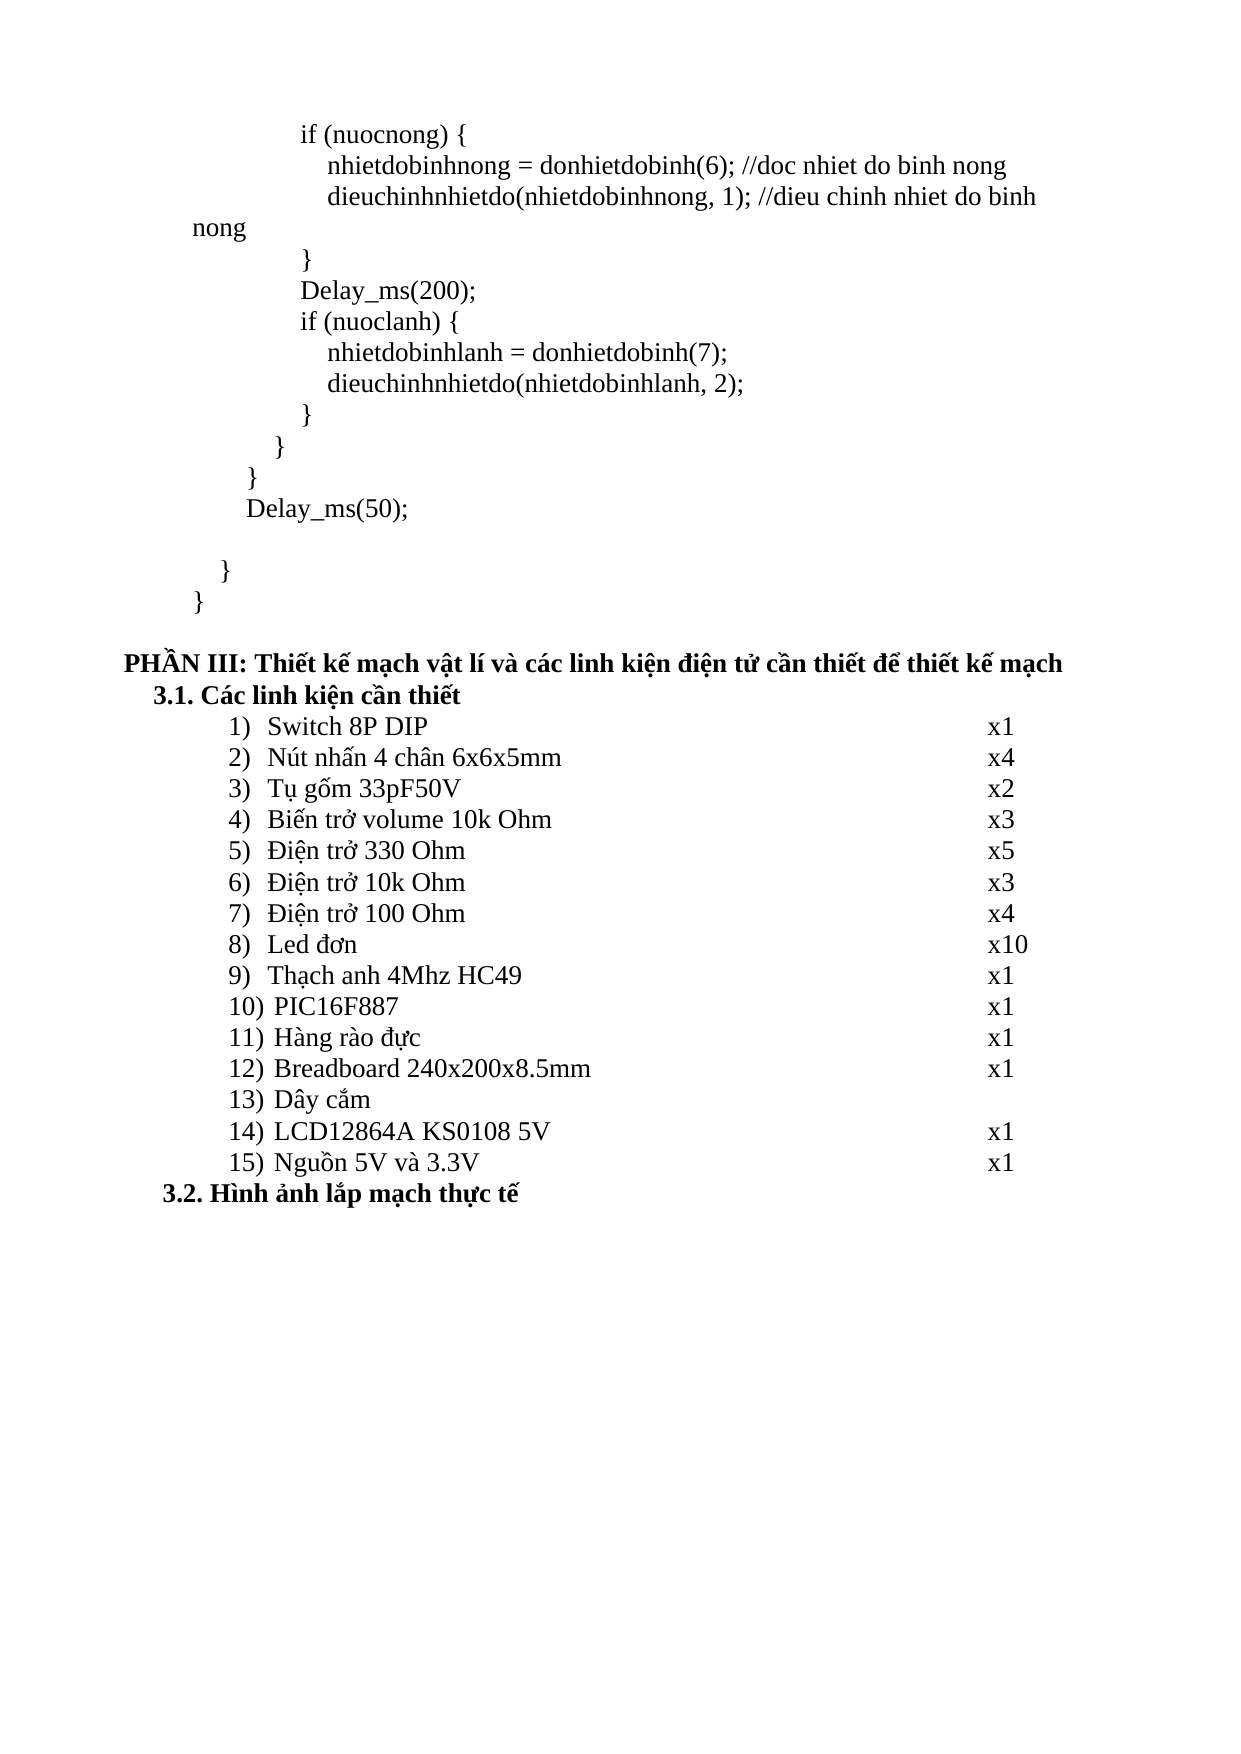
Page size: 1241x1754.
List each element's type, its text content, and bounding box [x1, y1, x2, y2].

text if (nuoclanh) { [192, 305, 1092, 336]
text } [192, 585, 1092, 616]
text 3.2. Hình ảnh lắp mạch thực tế [162, 1177, 1092, 1208]
text dieuchinhnhietdo(nhietdobinhnong, 1); //dieu chinh nhiet do binh nong [192, 180, 1092, 243]
text } [192, 429, 1092, 461]
text dieuchinhnhietdo(nhietdobinhlanh, 2); [192, 367, 1092, 398]
text 3.1. Các linh kiện cần thiết [153, 679, 1092, 710]
list Hàng rào đực x1 [228, 1021, 1092, 1052]
text nhietdobinhlanh = donhietdobinh(7); [192, 336, 1092, 367]
list Dây cắm [228, 1084, 1092, 1115]
list Thạch anh 4Mhz HC49 x1 [228, 959, 1092, 990]
text Delay_ms(200); [192, 274, 1092, 305]
list Điện trở 10k Ohm x3 [228, 866, 1092, 897]
text } [192, 554, 1092, 585]
text } [192, 243, 1092, 274]
list Điện trở 330 Ohm x5 [228, 834, 1092, 866]
text nhietdobinhnong = donhietdobinh(6); //doc nhiet do binh nong [192, 149, 1092, 180]
list Led đơn x10 [228, 928, 1092, 959]
list LCD12864A KS0108 5V x1 [228, 1115, 1092, 1146]
list Tụ gốm 33pF50V x2 [228, 772, 1092, 803]
text PHẦN III: Thiết kế mạch vật lí và các linh kiện điện tử cần thiết để thiết kế mạch [123, 648, 1092, 679]
text Delay_ms(50); [192, 492, 1092, 523]
list Điện trở 100 Ohm x4 [228, 897, 1092, 928]
list Switch 8P DIP x1 [228, 710, 1092, 741]
list Nguồn 5V và 3.3V x1 [228, 1146, 1092, 1177]
text } [192, 461, 1092, 492]
list Nút nhấn 4 chân 6x6x5mm x4 [228, 741, 1092, 772]
list Breadboard 240x200x8.5mm x1 [228, 1052, 1092, 1084]
text if (nuocnong) { [192, 118, 1092, 149]
list Biến trở volume 10k Ohm x3 [228, 803, 1092, 834]
text } [192, 398, 1092, 429]
list PIC16F887 x1 [228, 990, 1092, 1021]
